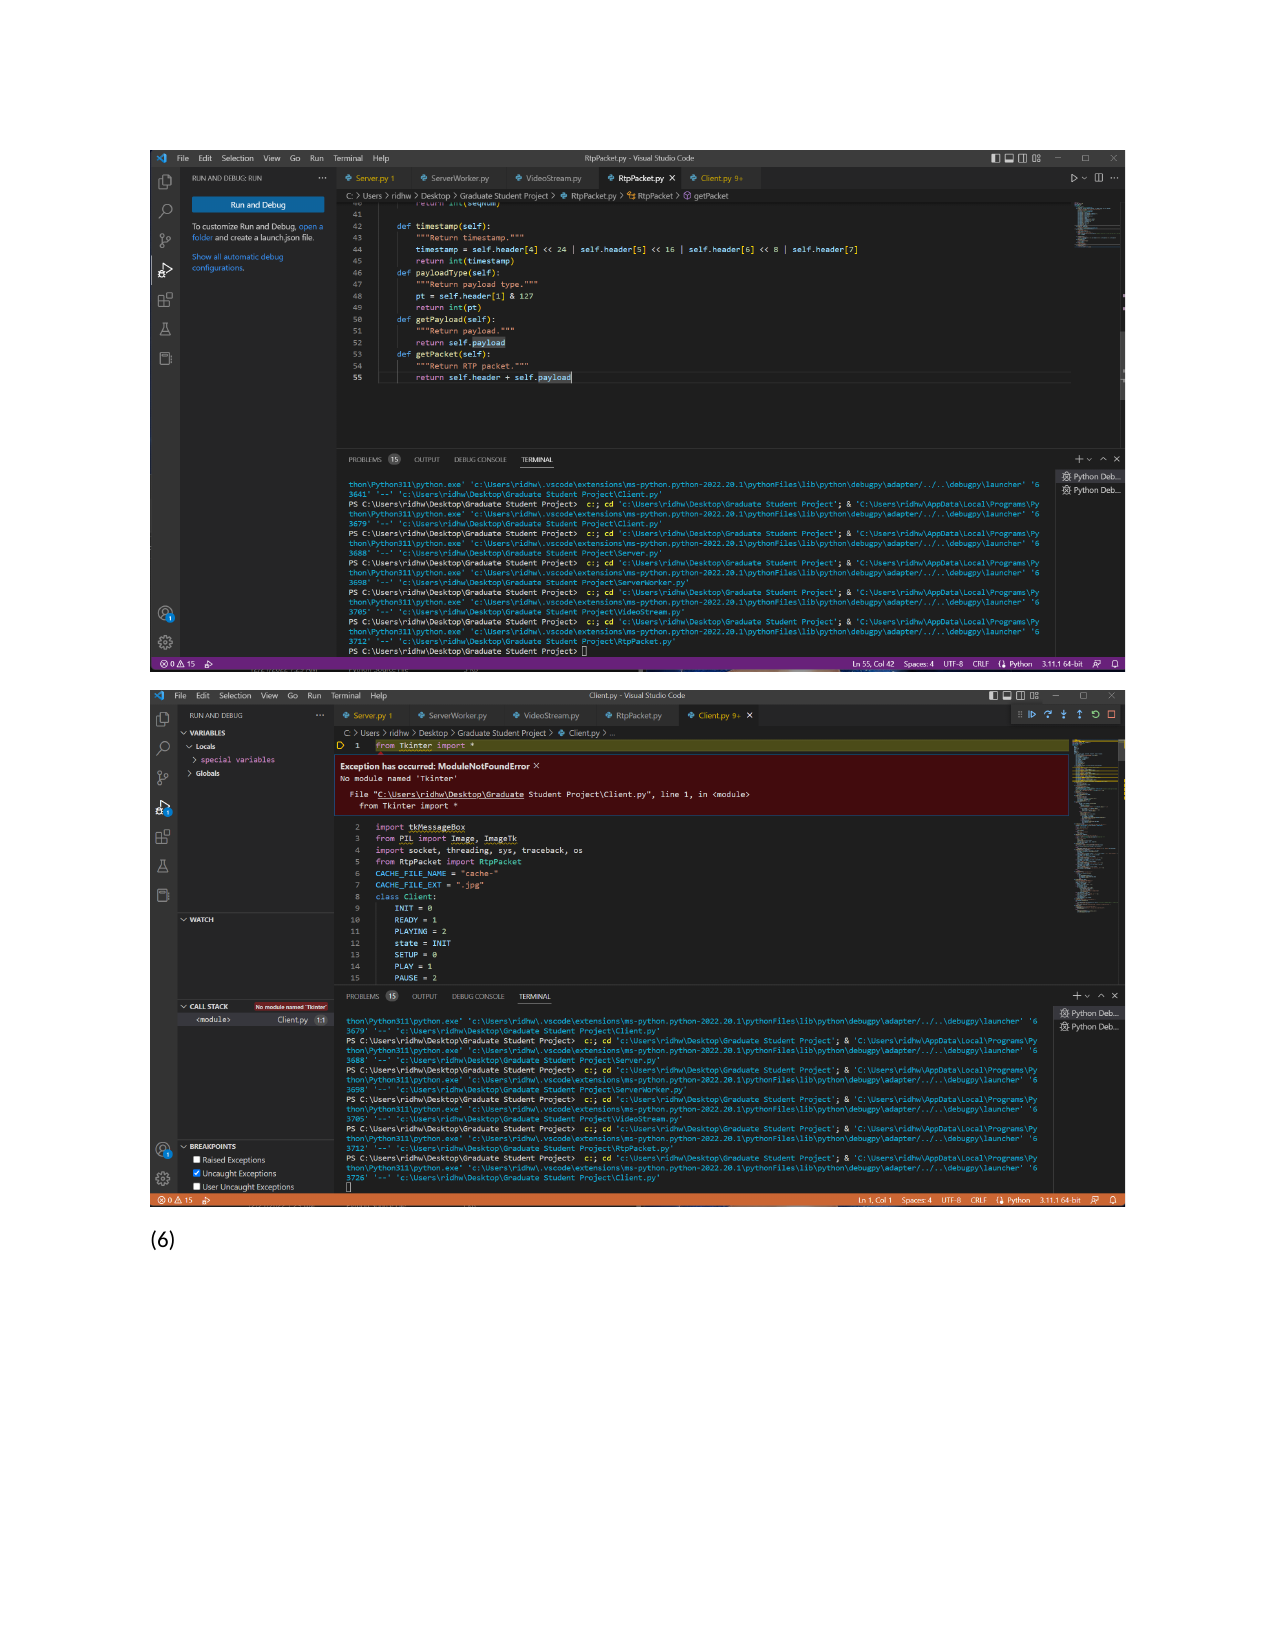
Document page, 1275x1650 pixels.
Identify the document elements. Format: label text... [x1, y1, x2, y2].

picture [150, 150, 1125, 672]
text (6) [150, 1226, 1125, 1253]
picture [150, 690, 1125, 1207]
